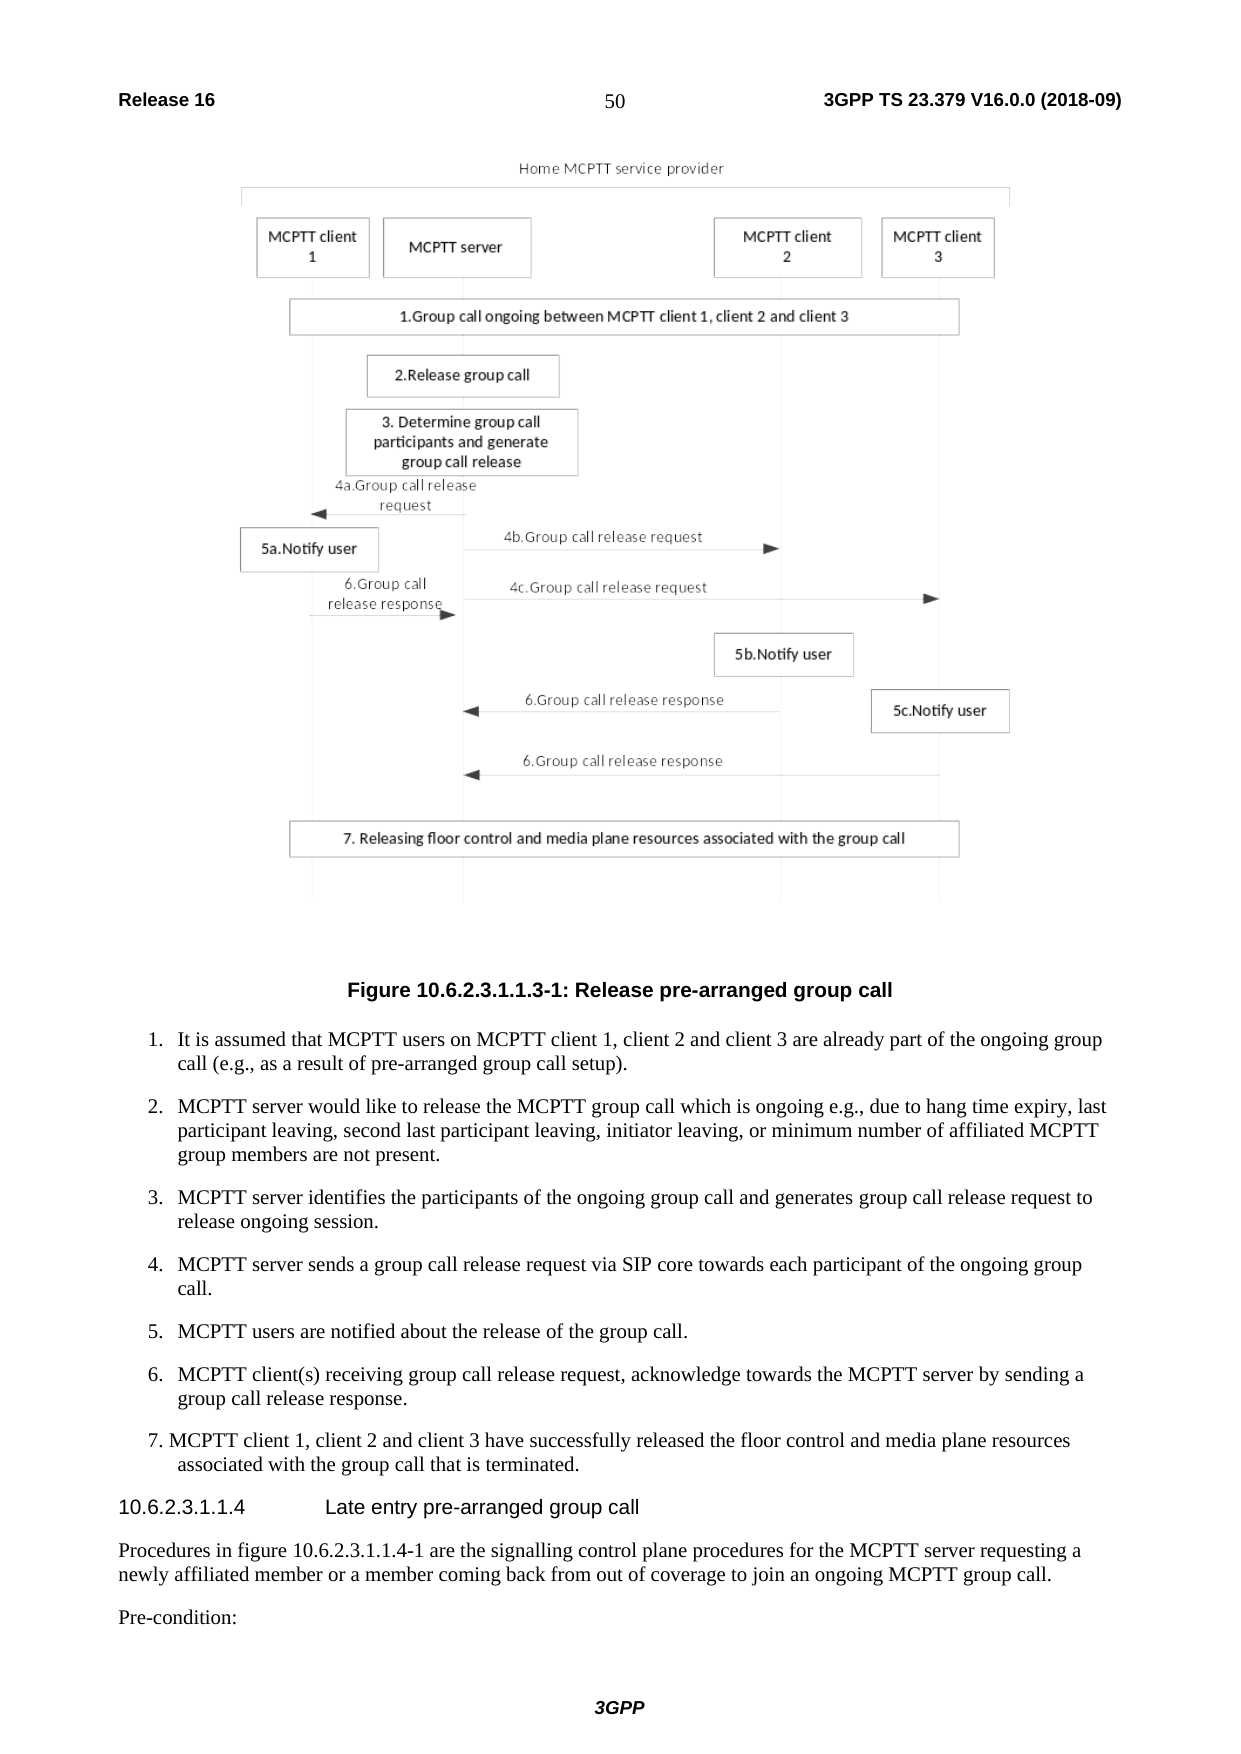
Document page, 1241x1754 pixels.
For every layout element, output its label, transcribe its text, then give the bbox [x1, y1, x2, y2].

text 6. MCPTT client(s) receiving group call release request, acknowledge towards the MCPTT server by sending a group call release response. [148, 1361, 1122, 1409]
text Procedures in figure 10.6.2.3.1.1.4-1 are the signalling control plane procedures for the MCPTT server requesting a newly affiliated member or a member coming back from out of coverage to join an ongoing MCPTT group call. [118, 1538, 1122, 1586]
text Figure 10.6.2.3.1.1.3-1: Release pre-arranged group call [118, 978, 1122, 1002]
text 2. MCPTT server would like to release the MCPTT group call which is ongoing e.g., due to hang time expiry, last participant leaving, second last participant leaving, initiator leaving, or minimum number of affiliated MCPTT group members are not present. [148, 1094, 1122, 1166]
text 1. It is assumed that MCPTT users on MCPTT client 1, client 2 and client 3 are already part of the ongoing group call (e.g., as a result of pre-arranged group call setup). [148, 1027, 1122, 1075]
text 10.6.2.3.1.1.4 Late entry pre-arranged group call [118, 1495, 1122, 1519]
text 7. MCPTT client 1, client 2 and client 3 have successfully released the floor control and media plane resources associated with the group call that is terminated. [148, 1428, 1122, 1476]
text 3. MCPTT server identifies the participants of the ongoing group call and generates group call release request to release ongoing session. [148, 1185, 1122, 1233]
text 5. MCPTT users are notified about the release of the group call. [148, 1319, 1122, 1343]
text 4. MCPTT server sends a group call release request via SIP core towards each participant of the ongoing group call. [148, 1252, 1122, 1300]
text Pre-condition: [118, 1605, 1122, 1629]
